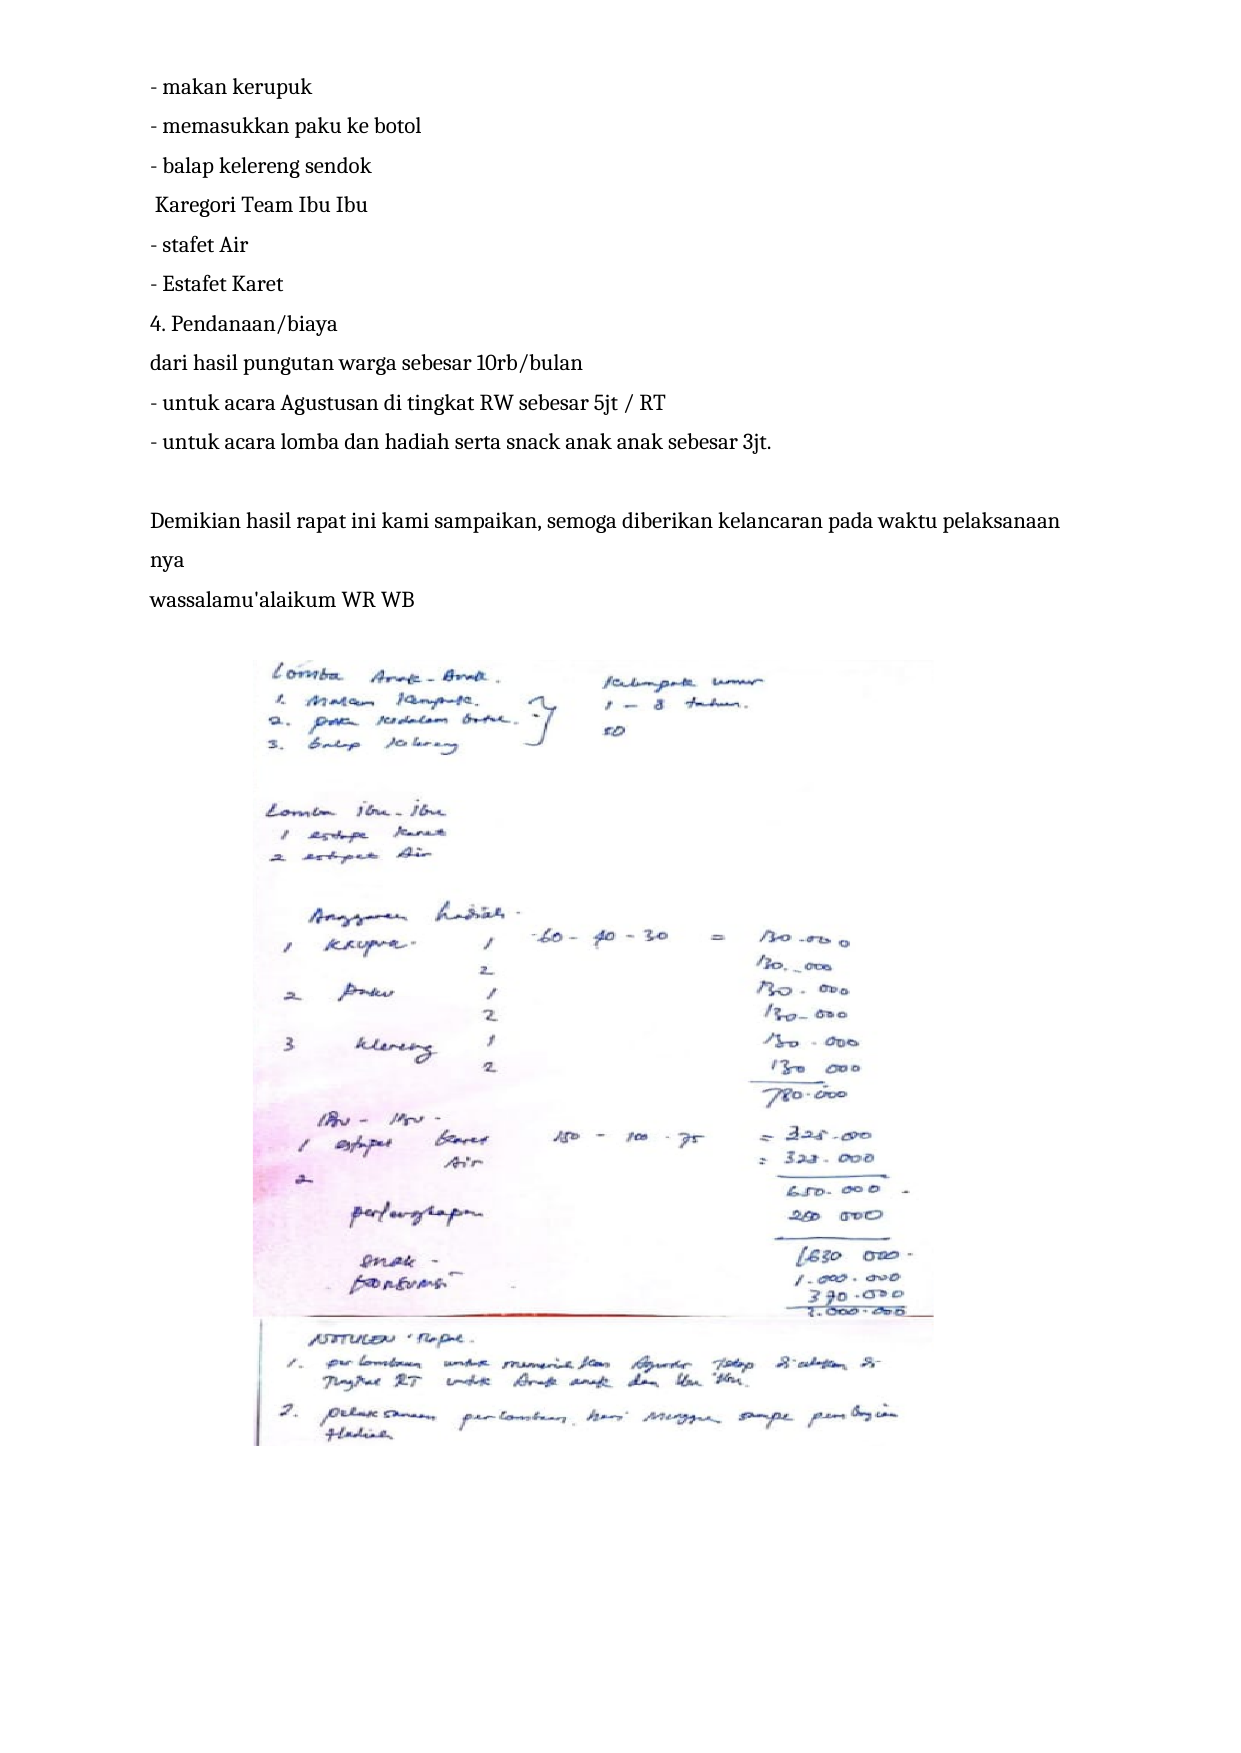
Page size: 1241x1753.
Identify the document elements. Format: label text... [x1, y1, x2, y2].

text wassalamu'alaikum WR WB [150, 587, 1090, 613]
text dari hasil pungutan warga sebesar 10rb/bulan [150, 350, 1090, 376]
text - untuk acara Agustusan di tingkat RW sebesar 5jt / RT [150, 389, 1090, 416]
text - Estafet Karet [150, 271, 1090, 297]
text 4. Pendanaan/biaya [150, 310, 1090, 337]
text - makan kerupuk [150, 73, 1090, 100]
text Demikian hasil rapat ini kami sampaikan, semoga diberikan kelancaran pada waktu pelaksanaan nya [150, 508, 1090, 574]
text - memasukkan paku ke botol [150, 113, 1090, 139]
text - balap kelereng sendok [150, 152, 1090, 179]
text - untuk acara lomba dan hadiah serta snack anak anak sebesar 3jt. [150, 429, 1090, 455]
picture [252, 660, 934, 1446]
text Karegori Team Ibu Ibu [150, 192, 1090, 218]
text - stafet Air [150, 231, 1090, 258]
